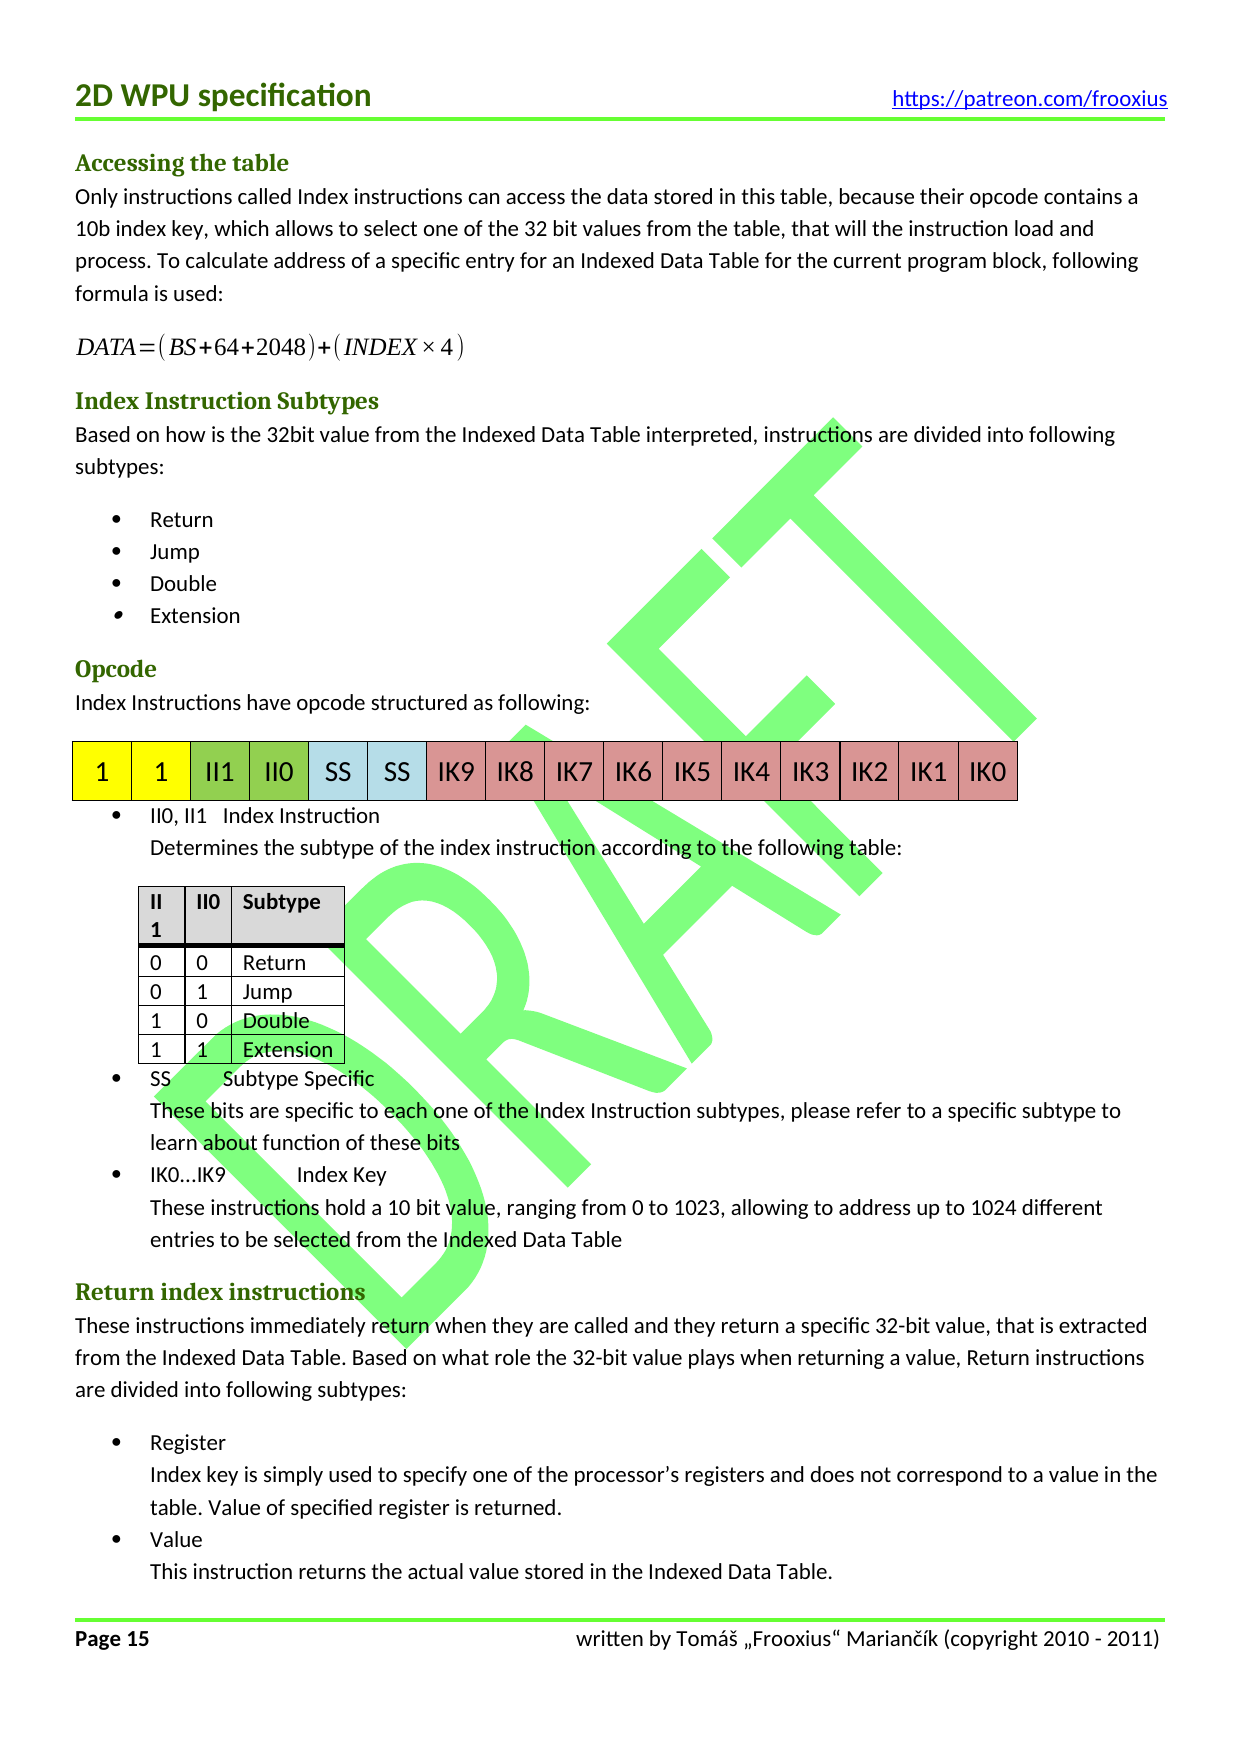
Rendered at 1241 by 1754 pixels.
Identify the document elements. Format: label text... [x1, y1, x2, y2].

table_header IK6 [604, 742, 662, 800]
table_header 1 [132, 742, 190, 800]
table_cell 1 [139, 1035, 184, 1063]
table_header IK1 [899, 742, 958, 800]
table_header IK8 [486, 742, 544, 800]
table_cell Double [232, 1006, 344, 1034]
table_header IK2 [841, 742, 898, 800]
subtitle Accessing the table [75, 149, 1165, 178]
text Only instructions called Index instructions can access the data stored in this table, because their opcode contains a 10b index key, which allows to select one of the 32 bit values from the table, that will the instruction load and process. To calculate address of a specific entry for an Indexed Data Table for the current program block, following formula is used: [75, 182, 1165, 307]
table_cell 1 [186, 977, 231, 1005]
table_header Subtype [232, 887, 344, 943]
table_cell Jump [232, 977, 344, 1005]
table_cell 0 [139, 977, 184, 1005]
table_header II1 [139, 887, 184, 943]
table_header 1 [73, 742, 131, 800]
table_header IK7 [545, 742, 603, 800]
table_cell Return [232, 948, 344, 976]
subtitle Return index instructions [75, 1278, 1165, 1307]
table_header IK3 [781, 742, 839, 800]
text These instructions immediately return when they are called and they return a specific 32-bit value, that is extracted from the Indexed Data Table. Based on what role the 32-bit value plays when returning a value, Return instructions are divided into following subtypes: [75, 1311, 1165, 1403]
table_cell 0 [186, 948, 231, 976]
table_cell 0 [139, 948, 184, 976]
list II0, II1 Index Instruction Determines the subtype of the index instruction according to the following table: [112, 801, 1165, 861]
table_header IK4 [722, 742, 780, 800]
list Extension [112, 602, 1165, 630]
table_cell 0 [186, 1006, 231, 1034]
table_cell Extension [232, 1035, 344, 1063]
text Based on how is the 32bit value from the Indexed Data Table interpreted, instructions are divided into following subtypes: [75, 420, 1165, 480]
table_header II1 [191, 742, 249, 800]
text Index Instructions have opcode structured as following: [75, 688, 1165, 716]
table_header II0 [250, 742, 308, 800]
subtitle Index Instruction Subtypes [75, 387, 1165, 416]
list Register Index key is simply used to specify one of the processor’s registers and does not correspond to a value in the table. Value of specified register is returned. [112, 1428, 1165, 1521]
table_header SS [368, 742, 426, 800]
list Jump [112, 537, 1165, 565]
table_header IK5 [663, 742, 721, 800]
table_header SS [309, 742, 367, 800]
table_header IK0 [959, 742, 1017, 800]
table_cell 1 [186, 1035, 231, 1063]
list Return [112, 505, 1165, 533]
table_cell 1 [139, 1006, 184, 1034]
list SS Subtype Specific These bits are specific to each one of the Index Instruction subtypes, please refer to a specific subtype to learn about function of these bits [112, 1064, 1165, 1156]
table_header II0 [186, 887, 231, 943]
list Double [112, 569, 1165, 597]
subtitle Opcode [75, 655, 1165, 683]
table_header IK9 [427, 742, 485, 800]
list Value This instruction returns the actual value stored in the Indexed Data Table. [112, 1525, 1165, 1585]
list IK0...IK9 Index Key These instructions hold a 10 bit value, ranging from 0 to 1023, allowing to address up to 1024 different entries to be selected from the Indexed Data Table [112, 1161, 1165, 1253]
